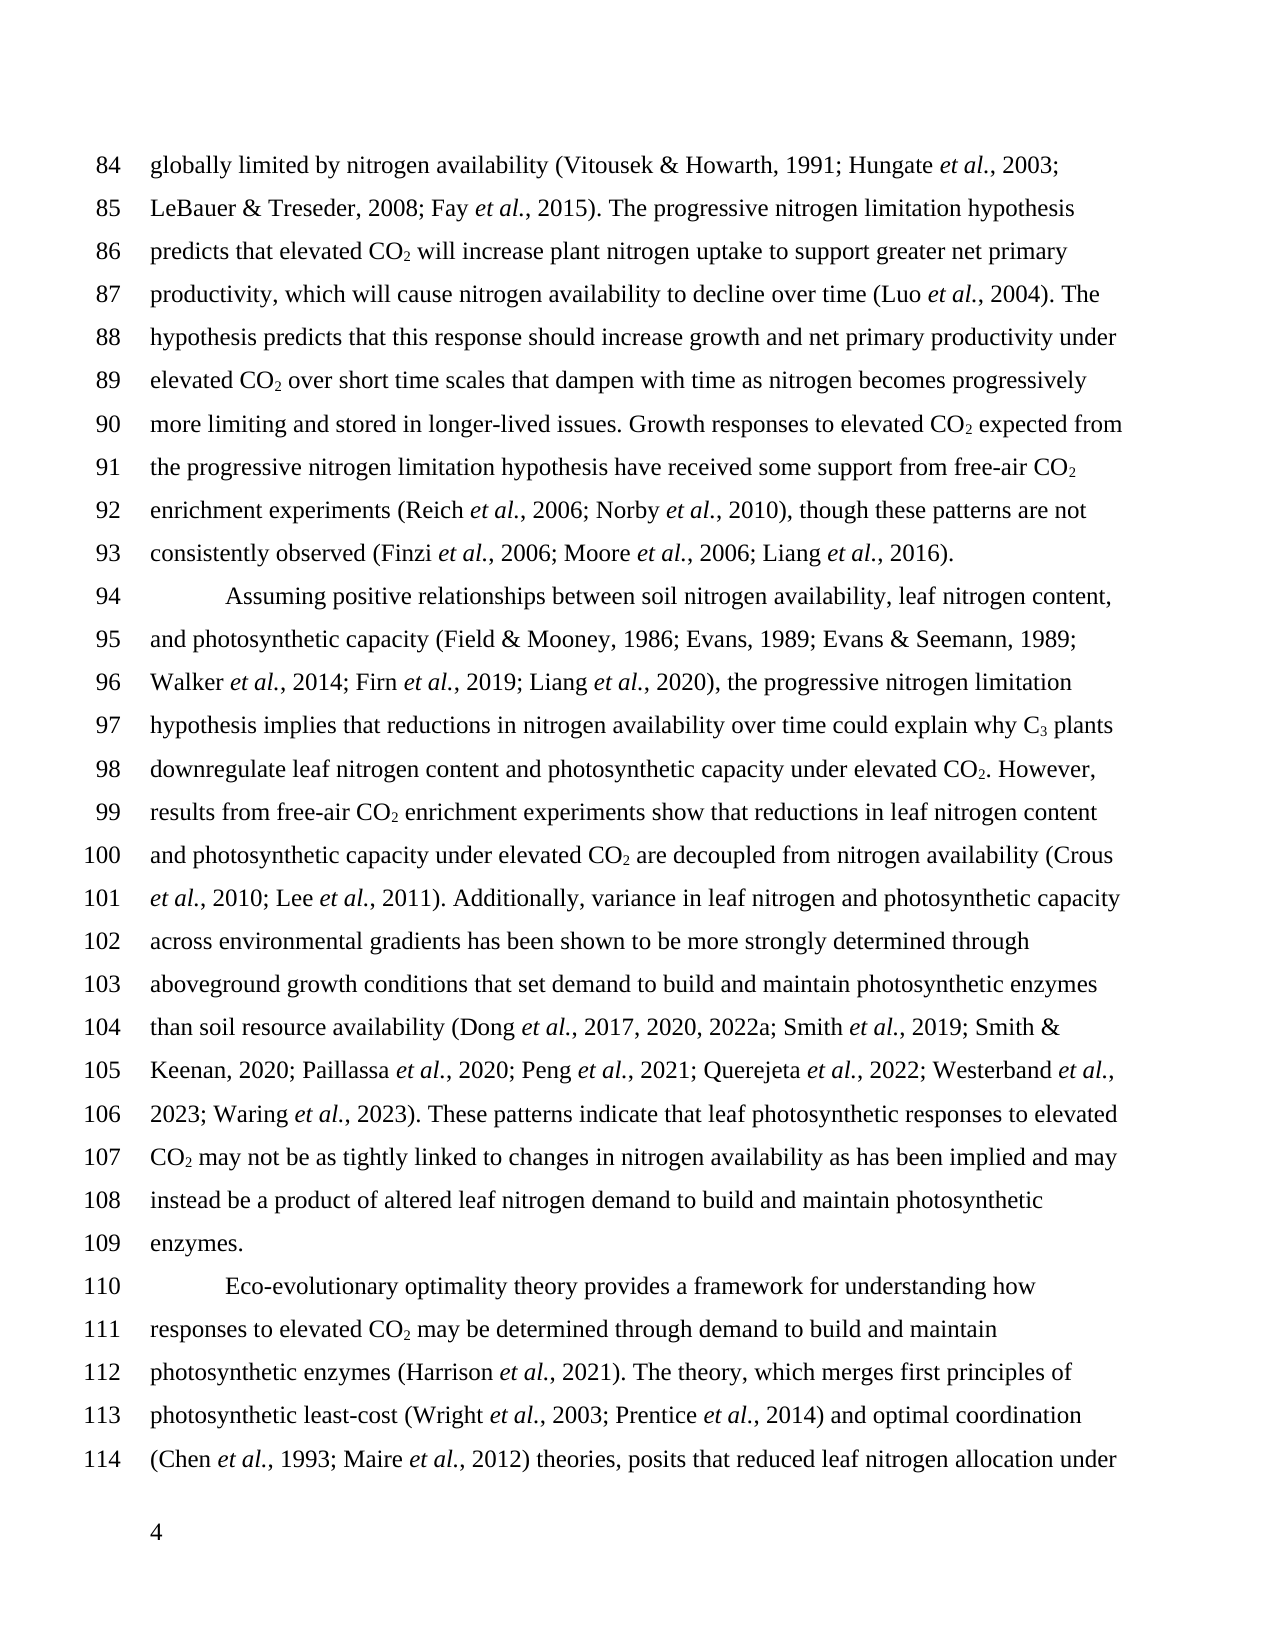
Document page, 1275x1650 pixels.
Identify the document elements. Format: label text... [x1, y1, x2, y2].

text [150, 1271, 1125, 1472]
text Assuming positive relationships between soil nitrogen availability, leaf nitrogen content, and photosynthetic capacity (Field & Mooney, 1986; Evans, 1989; Evans & Seemann, 1989; Walker et al., 2014; Firn et al., 2019; Liang et al., 2020), the progressive nitrogen limitation hypothesis implies that reductions in nitrogen availability over time could explain why C3 plants downregulate leaf nitrogen content and photosynthetic capacity under elevated CO2. However, results from free-air CO2 enrichment experiments show that reductions in leaf nitrogen content and photosynthetic capacity under elevated CO2 are decoupled from nitrogen availability (Crous et al., 2010; Lee et al., 2011). Additionally, variance in leaf nitrogen and photosynthetic capacity across environmental gradients has been shown to be more strongly determined through aboveground growth conditions that set demand to build and maintain photosynthetic enzymes than soil resource availability (Dong et al., 2017, 2020, 2022a; Smith et al., 2019; Smith & Keenan, 2020; Paillassa et al., 2020; Peng et al., 2021; Querejeta et al., 2022; Westerband et al., 2023; Waring et al., 2023). These patterns indicate that leaf photosynthetic responses to elevated CO2 may not be as tightly linked to changes in nitrogen availability as has been implied and may instead be a product of altered leaf nitrogen demand to build and maintain photosynthetic enzymes. [150, 581, 1125, 1257]
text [150, 150, 1125, 567]
